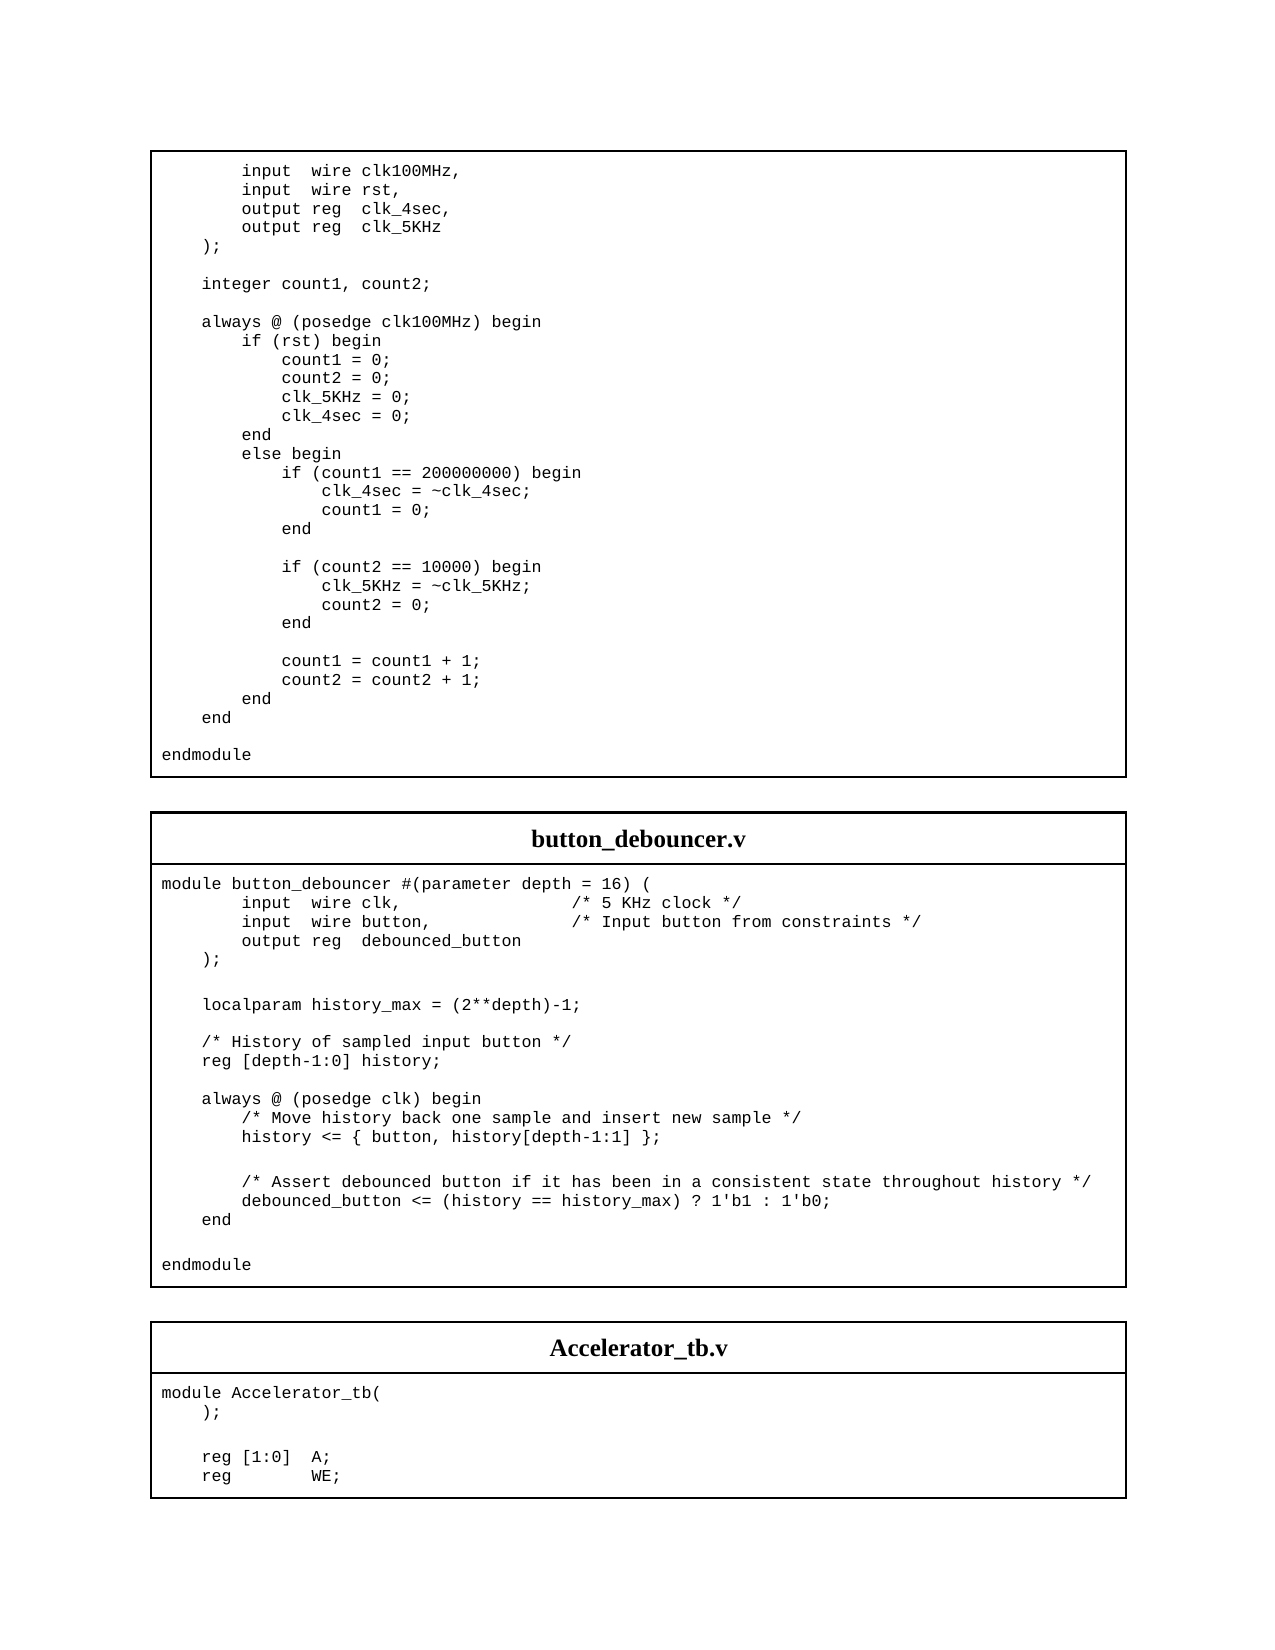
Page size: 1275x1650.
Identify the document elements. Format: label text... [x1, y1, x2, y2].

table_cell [152, 1374, 1125, 1497]
table_header button_debouncer.v [152, 814, 1125, 863]
table_header Accelerator_tb.v [152, 1323, 1125, 1372]
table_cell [152, 152, 1125, 776]
table_cell module button_debouncer #(parameter depth = 16) ( input wire clk, /* 5 KHz clock */ input wire button, /* Input button from constraints */ output reg debounced_button ); localparam history_max = (2**depth)-1; /* History of sampled input button */ reg [depth-1:0] history; always @ (posedge clk) begin /* Move history back one sample and insert new sample */ history <= { button, history[depth-1:1] }; /* Assert debounced button if it has been in a consistent state throughout history */ debounced_button <= (history == history_max) ? 1'b1 : 1'b0; end endmodule [152, 865, 1125, 1286]
